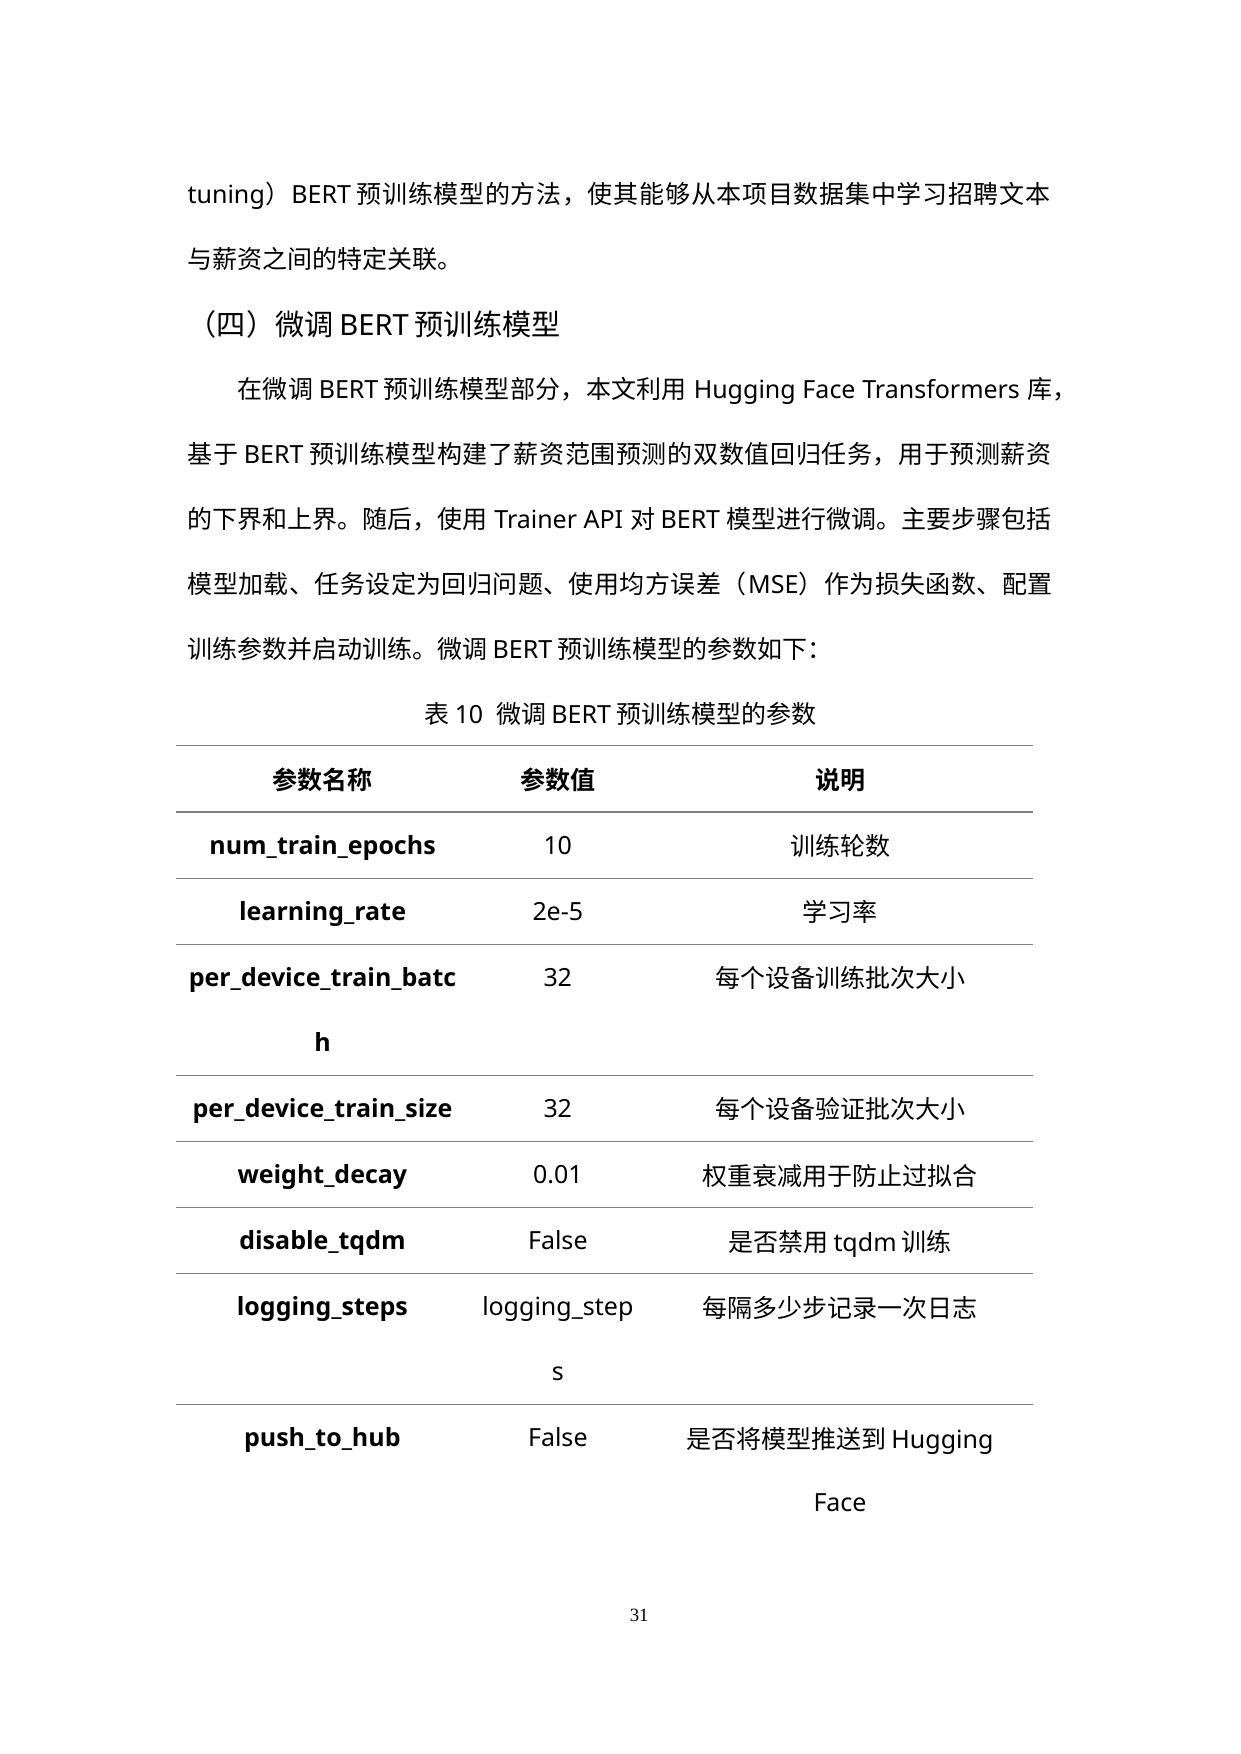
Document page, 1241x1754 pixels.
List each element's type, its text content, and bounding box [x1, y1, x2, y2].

table_header 说明 [647, 746, 1033, 811]
table_cell 每隔多少步记录一次日志 [647, 1274, 1033, 1404]
text 在微调BERT预训练模型部分，本文利用 Hugging Face Transformers 库，基于BERT预训练模型构建了薪资范围预测的双数值回归任务，用于预测薪资的下界和上界。随后，使用 Trainer API 对 BERT 模型进行微调。主要步骤包括模型加载、任务设定为回归问题、使用均方误差（MSE）作为损失函数、配置训练参数并启动训练。微调BERT预训练模型的参数如下： [187, 355, 1053, 680]
table_cell logging_steps [176, 1274, 468, 1404]
table_header 参数名称 [176, 746, 468, 811]
table_cell push_to_hub [176, 1405, 468, 1535]
table_cell logging_steps [468, 1274, 647, 1404]
table_cell 32 [468, 1076, 647, 1141]
table_cell per_device_train_batch [176, 945, 468, 1074]
table_cell 训练轮数 [647, 813, 1033, 877]
table_cell 权重衰减用于防止过拟合 [647, 1142, 1033, 1207]
table_cell 是否禁用tqdm训练 [647, 1208, 1033, 1273]
table_cell per_device_train_size [176, 1076, 468, 1141]
table_cell num_train_epochs [176, 813, 468, 877]
table_cell 10 [468, 813, 647, 877]
subtitle 微调BERT预训练模型 [187, 290, 1053, 355]
table_cell learning_rate [176, 879, 468, 943]
table_header 参数值 [468, 746, 647, 811]
table_cell 是否将模型推送到Hugging Face [647, 1405, 1033, 1535]
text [187, 160, 1053, 290]
table_cell 学习率 [647, 879, 1033, 943]
table_cell 0.01 [468, 1142, 647, 1207]
table_cell disable_tqdm [176, 1208, 468, 1273]
table_cell False [468, 1405, 647, 1535]
table_cell 32 [468, 945, 647, 1074]
table_cell 每个设备验证批次大小 [647, 1076, 1033, 1141]
table_cell 每个设备训练批次大小 [647, 945, 1033, 1074]
table_cell False [468, 1208, 647, 1273]
table_cell 2e-5 [468, 879, 647, 943]
text 表10 微调BERT预训练模型的参数 [187, 680, 1053, 745]
table_cell weight_decay [176, 1142, 468, 1207]
